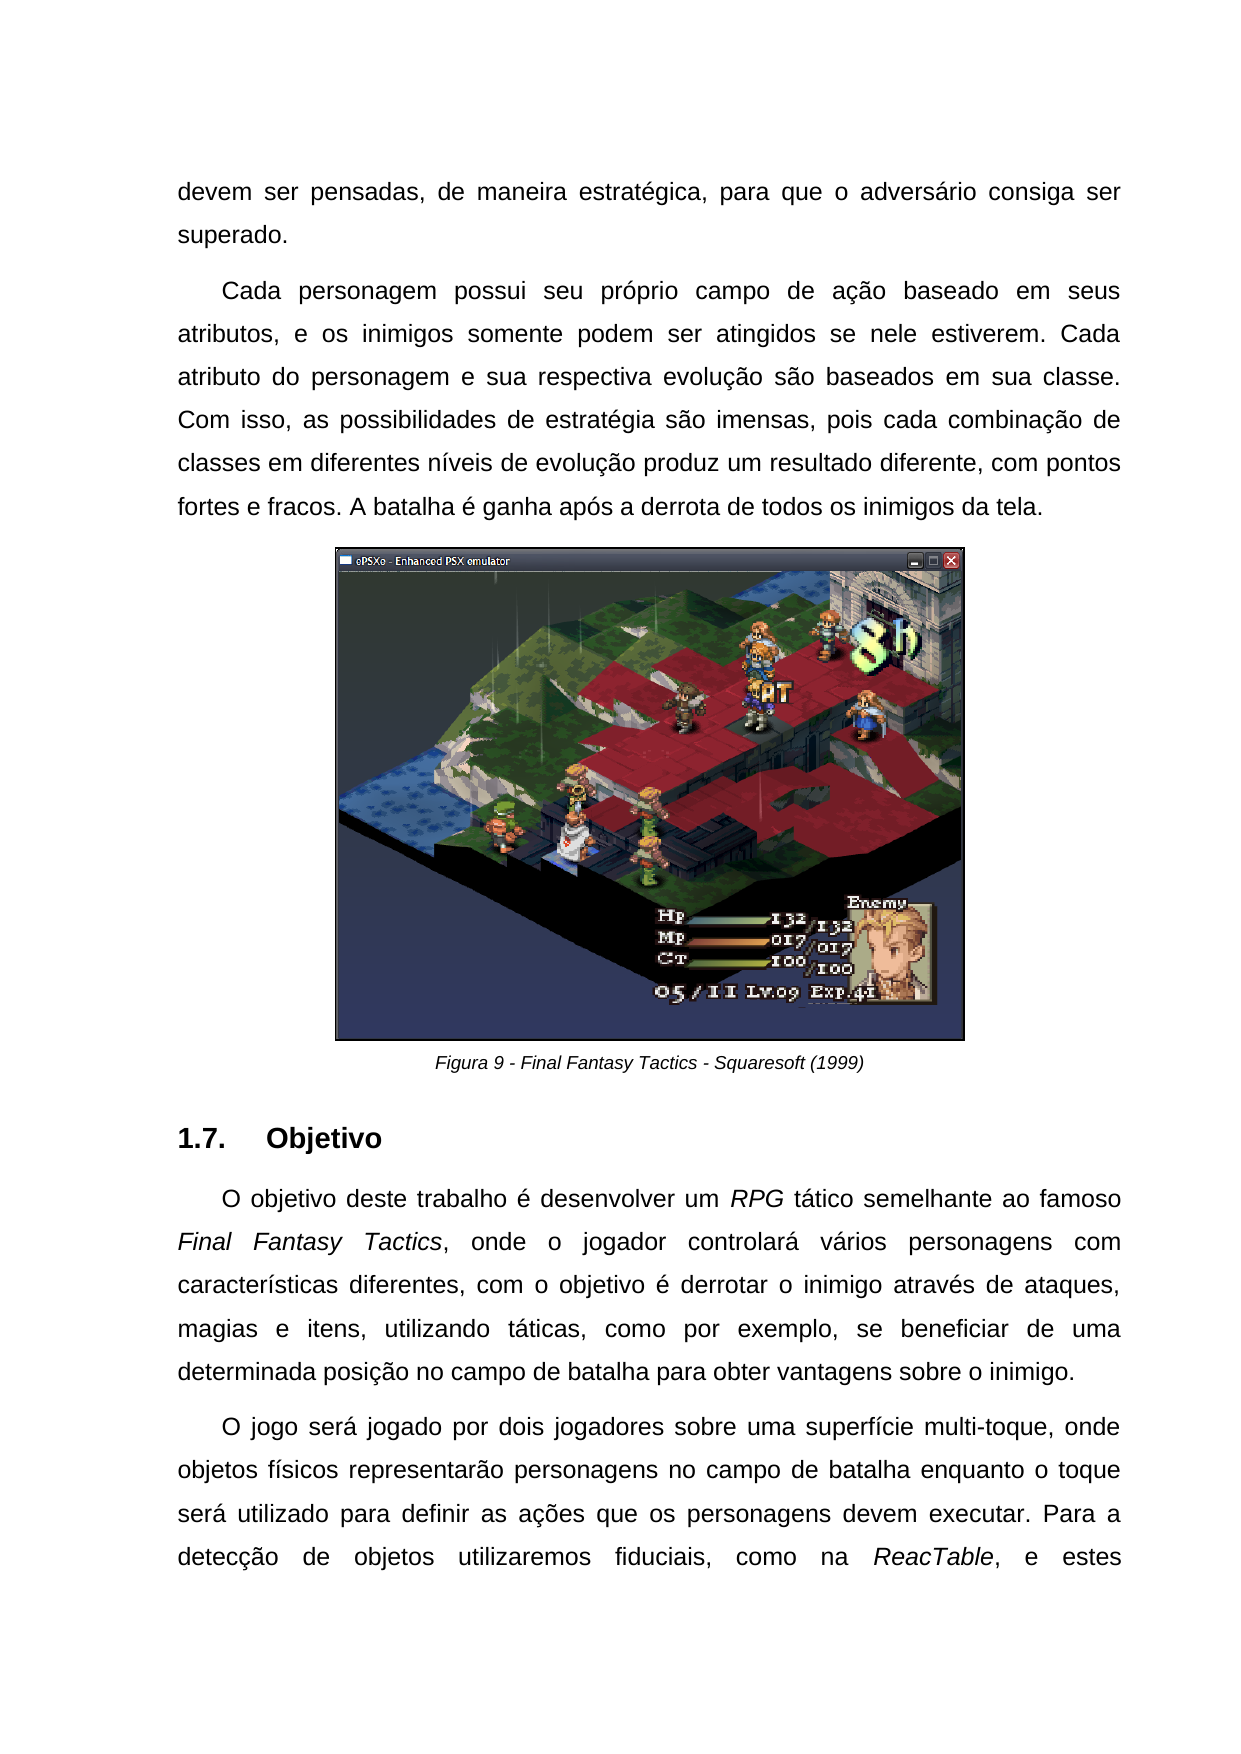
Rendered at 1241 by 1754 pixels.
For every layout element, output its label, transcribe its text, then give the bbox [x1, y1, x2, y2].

picture [336, 549, 963, 1039]
subtitle Objetivo [177, 1121, 1122, 1155]
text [177, 1412, 1122, 1571]
text O objetivo deste trabalho é desenvolver um RPG tático semelhante ao famoso Final Fantasy Tactics, onde o jogador controlará vários personagens com características diferentes, com o objetivo é derrotar o inimigo através de ataques, magias e itens, utilizando táticas, como por exemplo, se beneficiar de uma determinada posição no campo de batalha para obter vantagens sobre o inimigo. [177, 1184, 1122, 1386]
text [177, 177, 1122, 249]
text Cada personagem possui seu próprio campo de ação baseado em seus atributos, e os inimigos somente podem ser atingidos se nele estiverem. Cada atributo do personagem e sua respectiva evolução são baseados em sua classe. Com isso, as possibilidades de estratégia são imensas, pois cada combinação de classes em diferentes níveis de evolução produz um resultado diferente, com pontos fortes e fracos. A batalha é ganha após a derrota de todos os inimigos da tela. [177, 276, 1122, 520]
